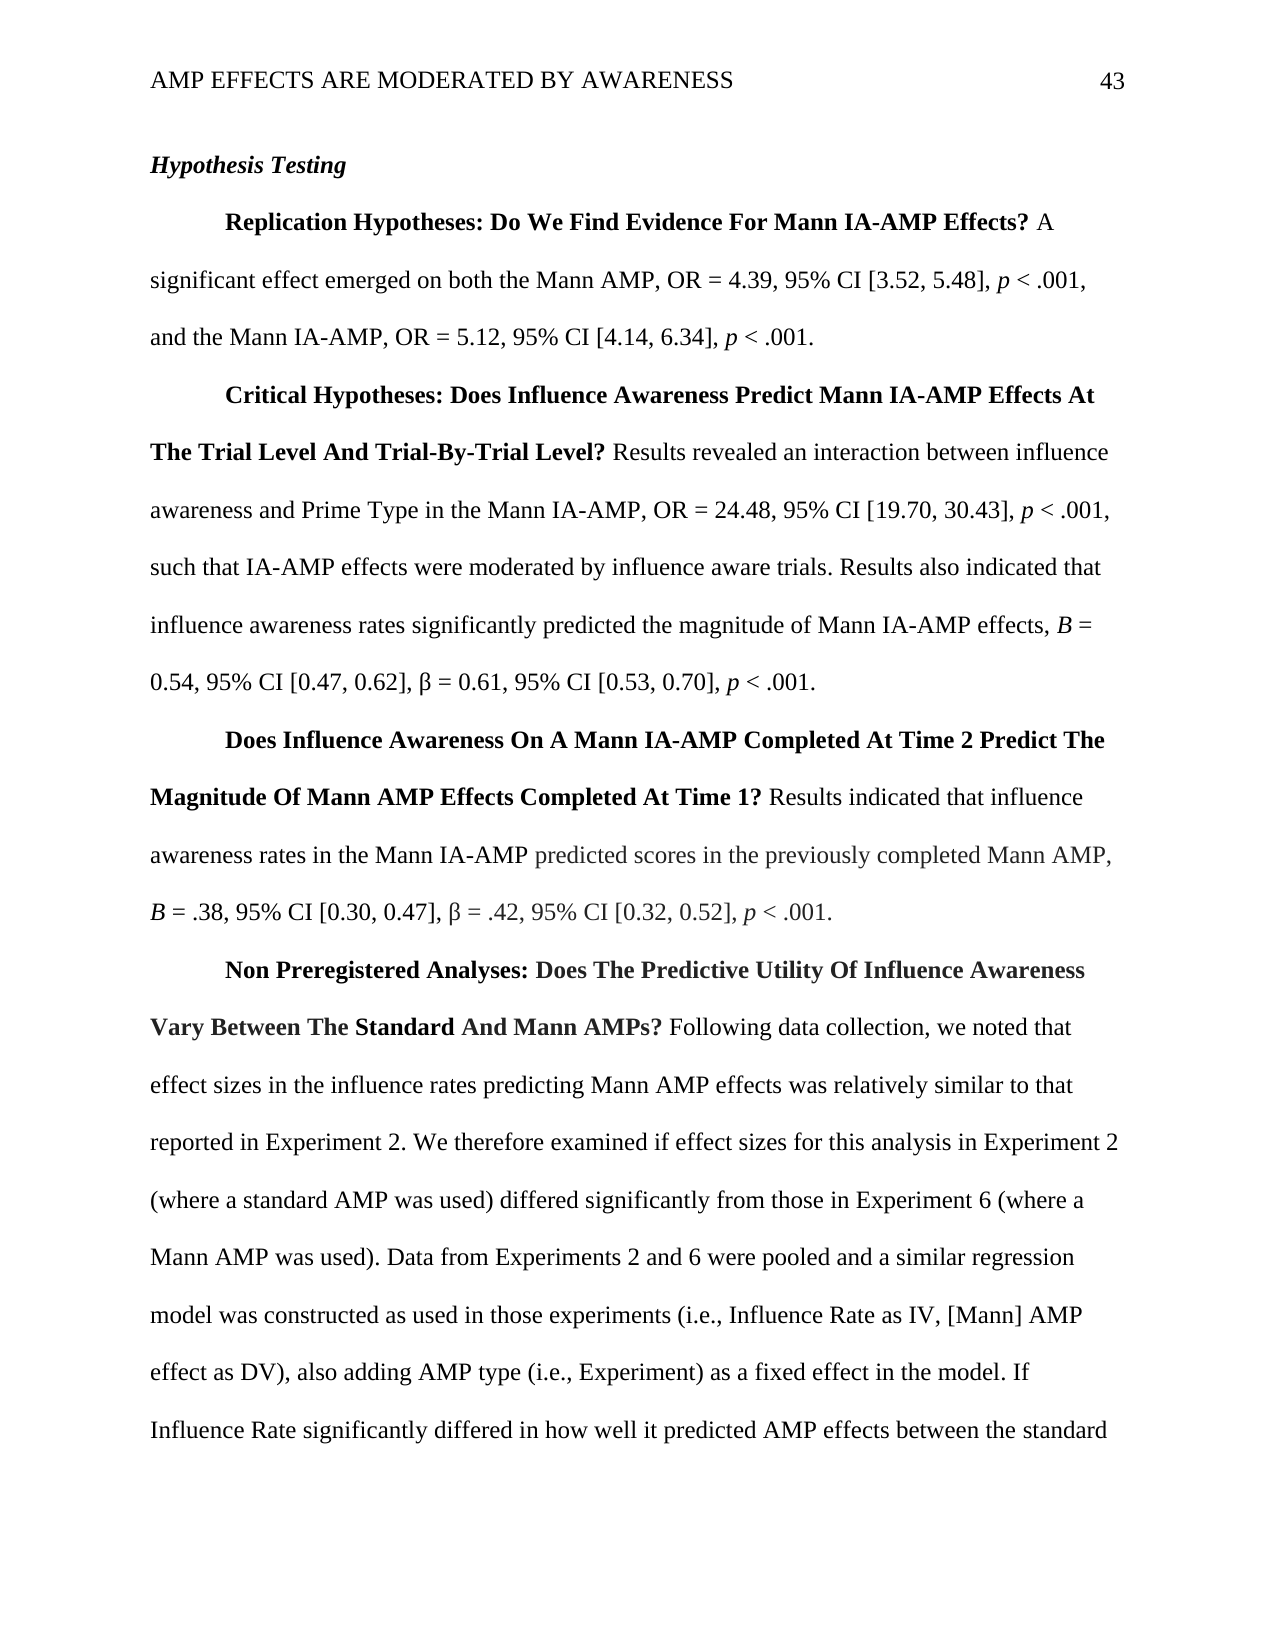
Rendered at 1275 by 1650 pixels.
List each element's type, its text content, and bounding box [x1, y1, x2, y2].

subtitle Hypothesis Testing [150, 150, 1125, 179]
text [150, 955, 1125, 1444]
text Does Influence Awareness On A Mann IA-AMP Completed At Time 2 Predict The Magnitude Of Mann AMP Effects Completed At Time 1? Results indicated that influence awareness rates in the Mann IA-AMP predicted scores in the previously completed Mann AMP, B = .38, 95% CI [0.30, 0.47], β = .42, 95% CI [0.32, 0.52], p < .001. [150, 725, 1125, 926]
text Critical Hypotheses: Does Influence Awareness Predict Mann IA-AMP Effects At The Trial Level And Trial-By-Trial Level? Results revealed an interaction between influence awareness and Prime Type in the Mann IA-AMP, OR = 24.48, 95% CI [19.70, 30.43], p < .001, such that IA-AMP effects were moderated by influence aware trials. Results also indicated that influence awareness rates significantly predicted the magnitude of Mann IA-AMP effects, B = 0.54, 95% CI [0.47, 0.62], β = 0.61, 95% CI [0.53, 0.70], p < .001. [150, 380, 1125, 696]
text Replication Hypotheses: Do We Find Evidence For Mann IA-AMP Effects? A significant effect emerged on both the Mann AMP, OR = 4.39, 95% CI [3.52, 5.48], p < .001, and the Mann IA-AMP, OR = 5.12, 95% CI [4.14, 6.34], p < .001. [150, 207, 1125, 351]
